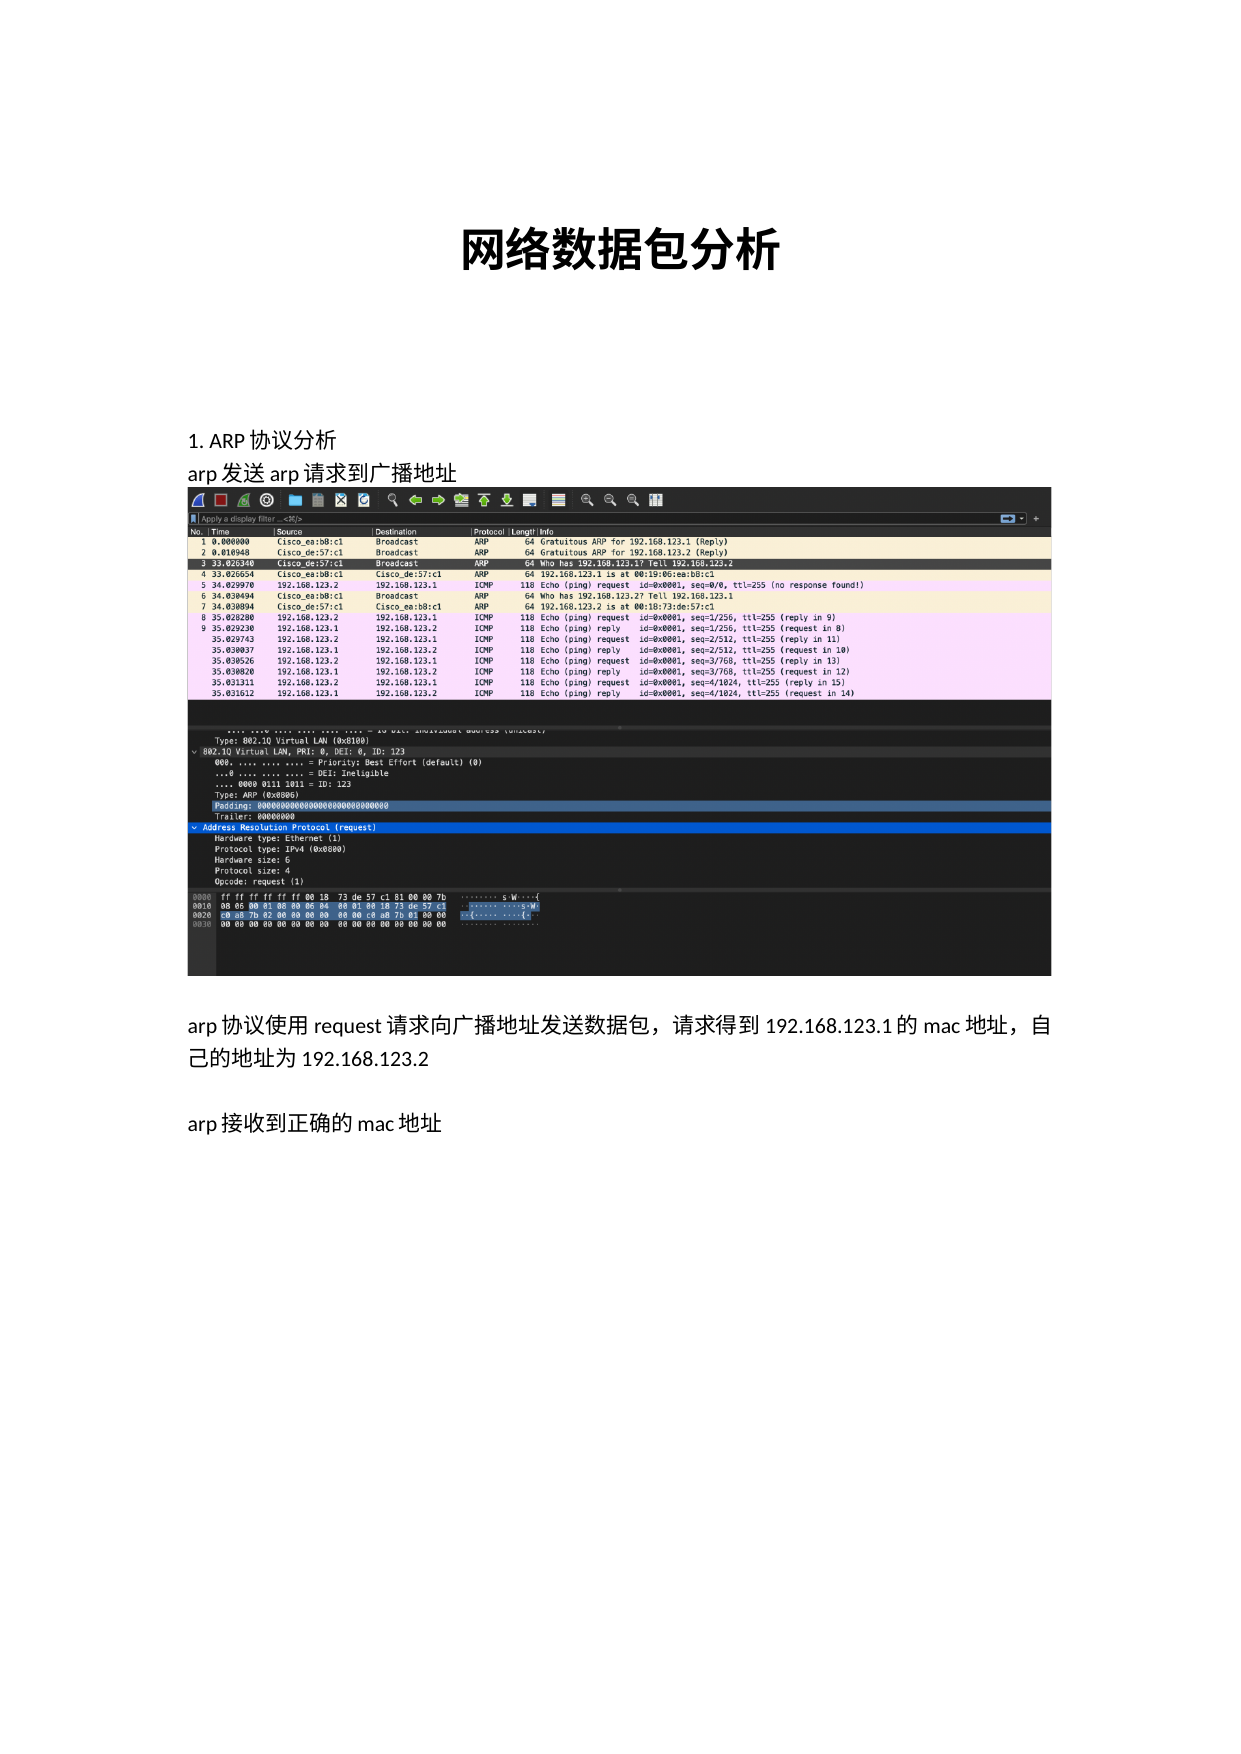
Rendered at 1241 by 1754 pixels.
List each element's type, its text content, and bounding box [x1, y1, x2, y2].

list arp接收到正确的mac地址 [187, 1105, 1053, 1138]
subtitle 网络数据包分析 [187, 197, 1053, 295]
list ARP协议分析 [187, 423, 1053, 455]
list arp协议使用request请求向广播地址发送数据包，请求得到192.168.123.1的mac地址，自己的地址为192.168.123.2 [187, 1008, 1053, 1073]
picture [187, 487, 1052, 976]
list arp发送arp请求到广播地址 [187, 455, 1053, 488]
